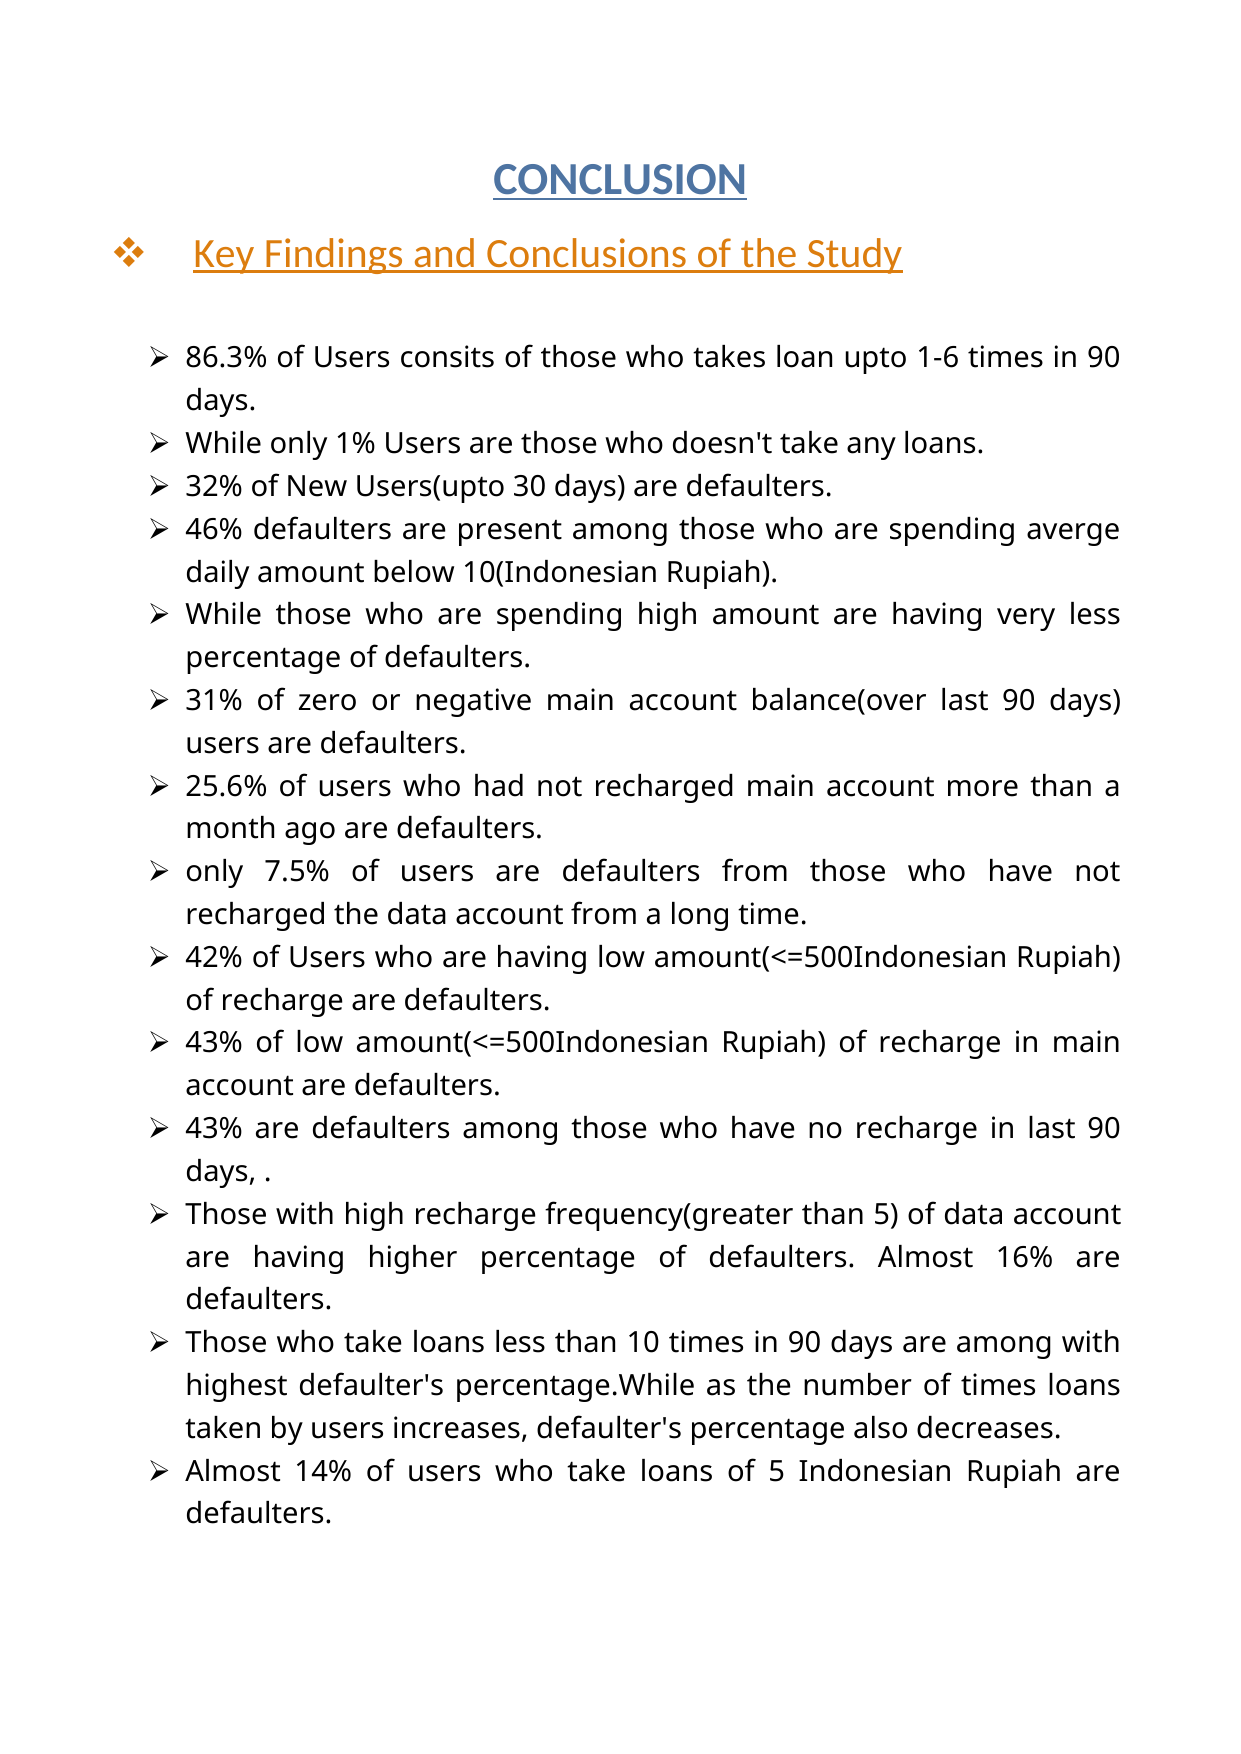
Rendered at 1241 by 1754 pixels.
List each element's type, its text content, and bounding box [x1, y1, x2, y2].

list only 7.5% of users are defaulters from those who have not recharged the data account from a long time. [148, 851, 1122, 933]
list 31% of zero or negative main account balance(over last 90 days) users are defaulters. [148, 679, 1122, 762]
text CONCLUSION [118, 150, 1122, 206]
list Those who take loans less than 10 times in 90 days are among with highest defaulter's percentage.While as the number of times loans taken by users increases, defaulter's percentage also decreases. [148, 1321, 1122, 1447]
list 86.3% of Users consits of those who takes loan upto 1-6 times in 90 days. [148, 337, 1122, 419]
list Almost 14% of users who take loans of 5 Indonesian Rupiah are defaulters. [148, 1450, 1122, 1532]
list 32% of New Users(upto 30 days) are defaulters. [148, 465, 1122, 505]
list 43% are defaulters among those who have no recharge in last 90 days, . [148, 1107, 1122, 1190]
list Those with high recharge frequency(greater than 5) of data account are having higher percentage of defaulters. Almost 16% are defaulters. [148, 1193, 1122, 1318]
list 25.6% of users who had not recharged main account more than a month ago are defaulters. [148, 765, 1122, 847]
list 43% of low amount(<=500Indonesian Rupiah) of recharge in main account are defaulters. [148, 1022, 1122, 1104]
list Key Findings and Conclusions of the Study [110, 227, 1122, 278]
list While those who are spending high amount are having very less percentage of defaulters. [148, 594, 1122, 676]
list 46% defaulters are present among those who are spending averge daily amount below 10(Indonesian Rupiah). [148, 508, 1122, 591]
list While only 1% Users are those who doesn't take any loans. [148, 422, 1122, 462]
list 42% of Users who are having low amount(<=500Indonesian Rupiah) of recharge are defaulters. [148, 936, 1122, 1019]
